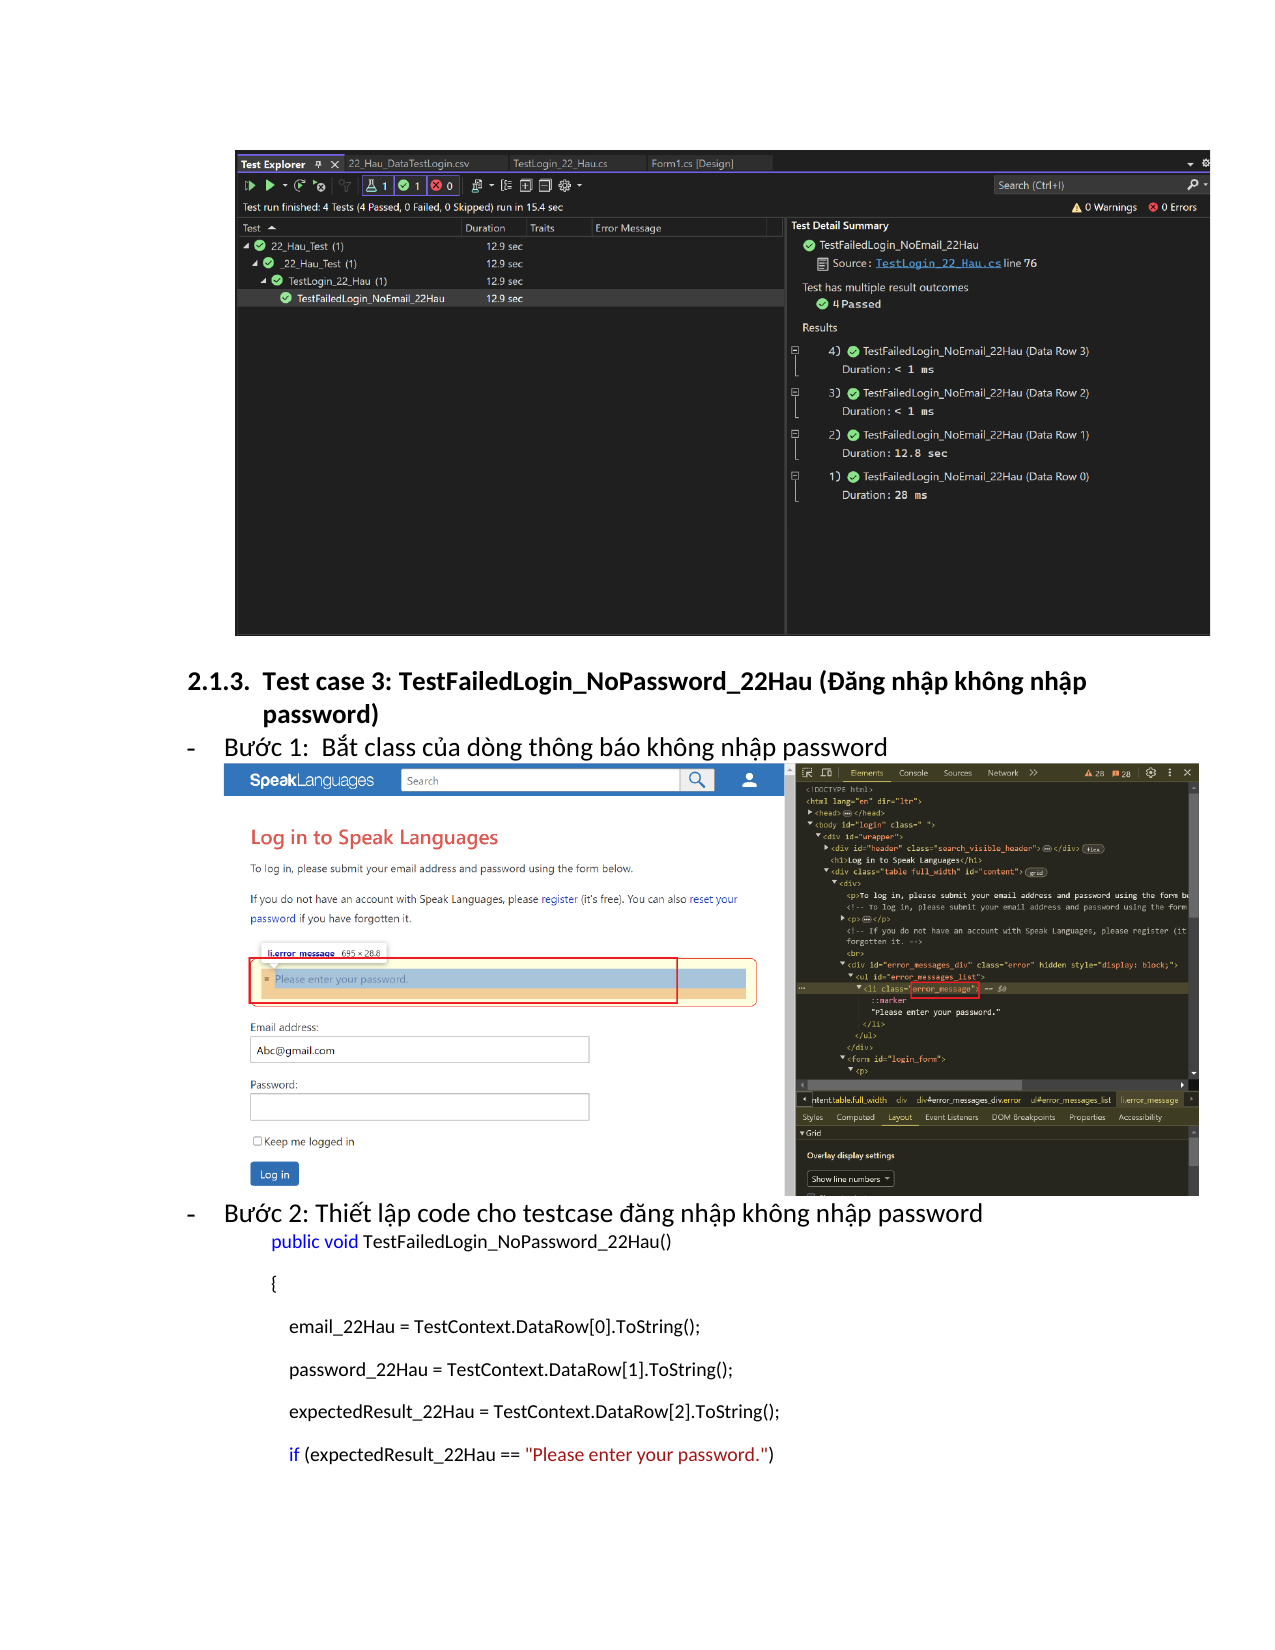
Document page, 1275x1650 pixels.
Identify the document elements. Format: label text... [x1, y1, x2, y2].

list Test case 3: TestFailedLogin_NoPassword_22Hau (Đăng nhập không nhập password) [187, 664, 1125, 731]
text { [235, 1271, 1125, 1296]
text email_22Hau = TestContext.DataRow[0].ToString(); [235, 1314, 1125, 1338]
text expectedResult_22Hau = TestContext.DataRow[2].ToString(); [235, 1399, 1125, 1424]
list Bước 2: Thiết lập code cho testcase đăng nhập không nhập password [186, 1196, 1125, 1229]
picture [223, 763, 1199, 1196]
text password_22Hau = TestContext.DataRow[1].ToString(); [235, 1357, 1125, 1381]
text if (expectedResult_22Hau == "Please enter your password.") [235, 1442, 1125, 1466]
picture [235, 150, 1210, 636]
text public void TestFailedLogin_NoPassword_22Hau() [235, 1229, 1125, 1253]
list Bước 1: Bắt class của dòng thông báo không nhập password [186, 731, 1125, 763]
